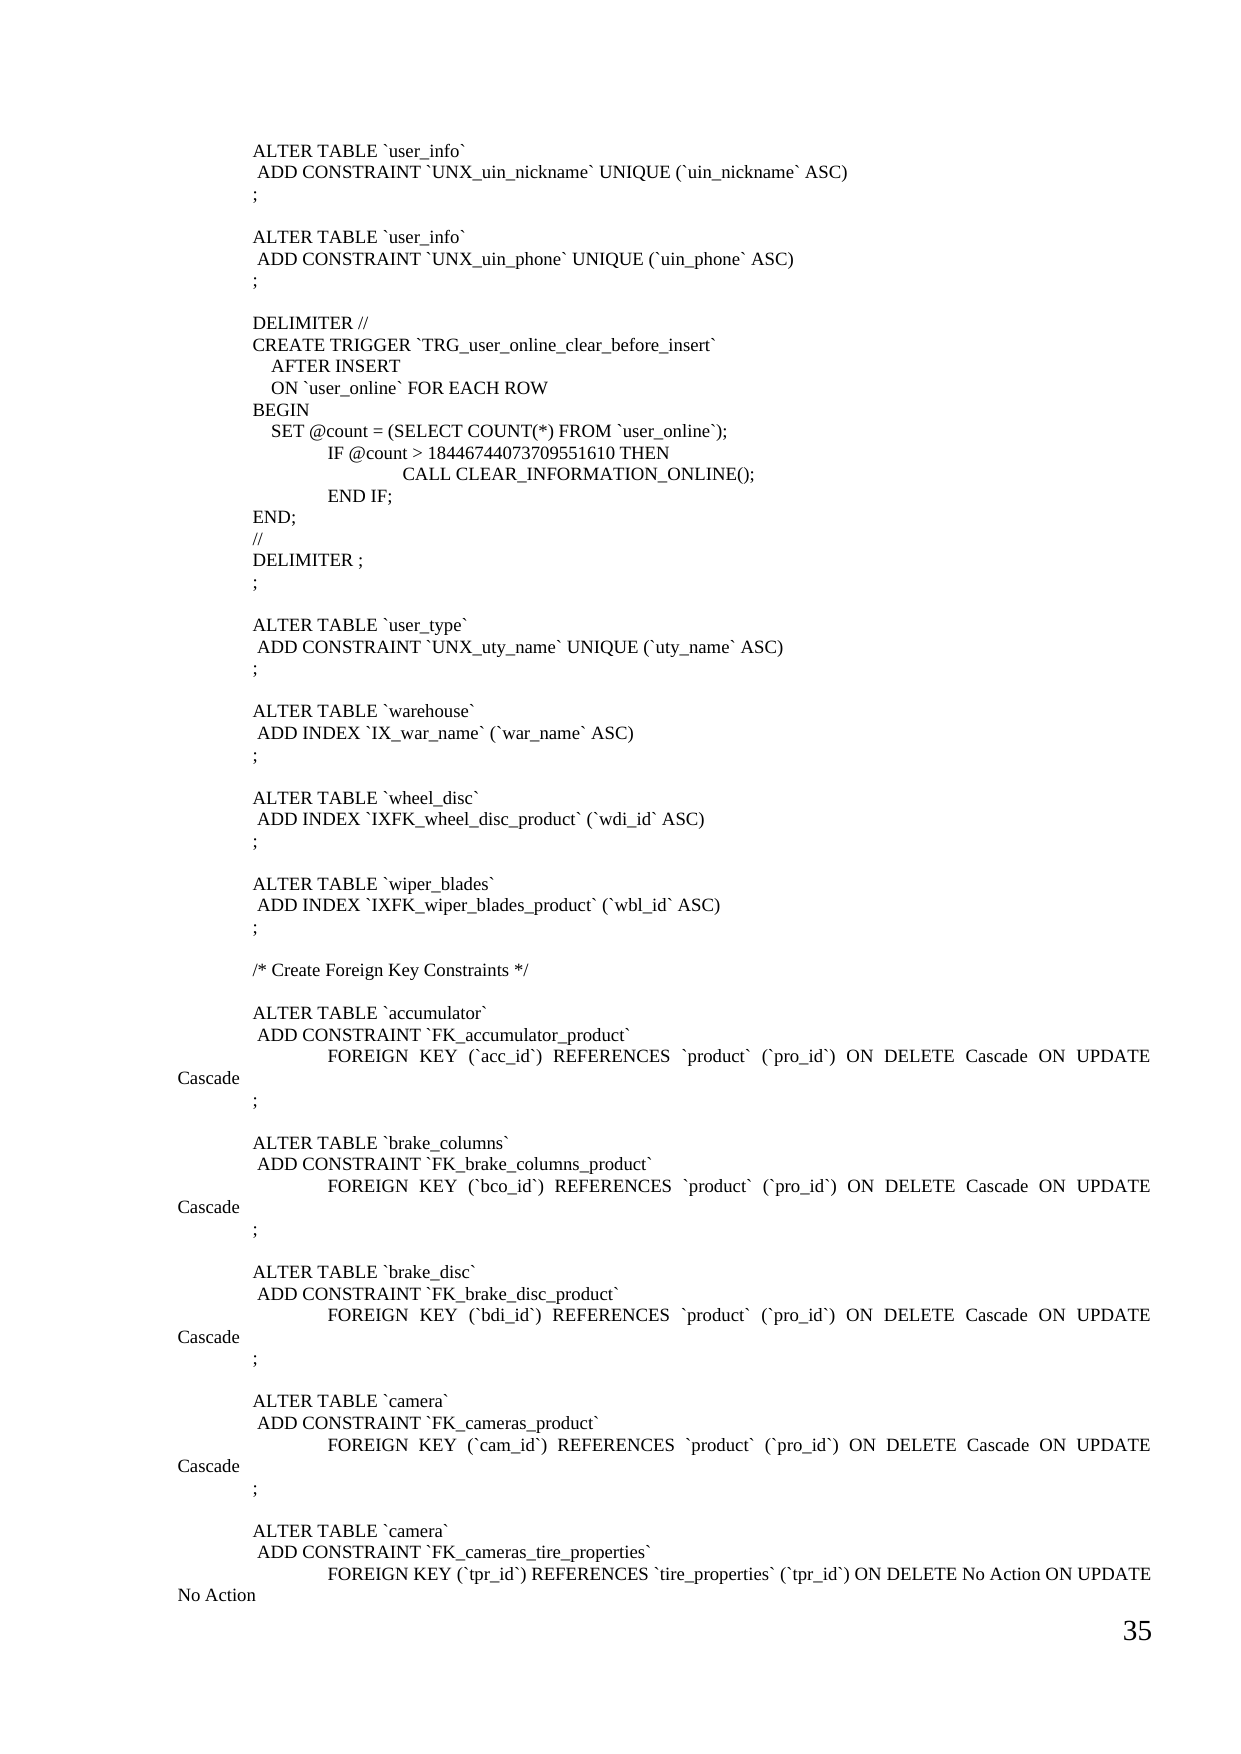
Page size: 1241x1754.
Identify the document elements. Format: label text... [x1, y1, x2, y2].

text CALL CLEAR_INFORMATION_ONLINE(); [177, 463, 1152, 485]
text ADD CONSTRAINT `FK_cameras_product` [177, 1412, 1152, 1433]
text ADD INDEX `IX_war_name` (`war_name` ASC) [177, 722, 1152, 743]
text FOREIGN KEY (`tpr_id`) REFERENCES `tire_properties` (`tpr_id`) ON DELETE No Action ON UPDATE No Action [177, 1563, 1152, 1606]
text FOREIGN KEY (`bco_id`) REFERENCES `product` (`pro_id`) ON DELETE Cascade ON UPDATE Cascade [177, 1175, 1152, 1218]
text ALTER TABLE `user_type` [177, 614, 1152, 636]
text ALTER TABLE `wheel_disc` [177, 787, 1152, 808]
text ADD CONSTRAINT `UNX_uin_phone` UNIQUE (`uin_phone` ASC) [177, 247, 1152, 269]
text ALTER TABLE `brake_columns` [177, 1132, 1152, 1153]
text ADD CONSTRAINT `UNX_uin_nickname` UNIQUE (`uin_nickname` ASC) [177, 161, 1152, 183]
text ; [177, 657, 1152, 679]
text ALTER TABLE `wiper_blades` [177, 873, 1152, 894]
text ALTER TABLE `accumulator` [177, 1002, 1152, 1024]
text ALTER TABLE `brake_disc` [177, 1261, 1152, 1282]
text FOREIGN KEY (`bdi_id`) REFERENCES `product` (`pro_id`) ON DELETE Cascade ON UPDATE Cascade [177, 1304, 1152, 1347]
text // [177, 528, 1152, 549]
text /* Create Foreign Key Constraints */ [177, 959, 1152, 981]
text FOREIGN KEY (`acc_id`) REFERENCES `product` (`pro_id`) ON DELETE Cascade ON UPDATE Cascade [177, 1045, 1152, 1088]
text ALTER TABLE `camera` [177, 1390, 1152, 1412]
text ; [177, 269, 1152, 291]
text ADD CONSTRAINT `UNX_uty_name` UNIQUE (`uty_name` ASC) [177, 636, 1152, 657]
text ALTER TABLE `warehouse` [177, 700, 1152, 722]
text ON `user_online` FOR EACH ROW [177, 377, 1152, 398]
text BEGIN [177, 398, 1152, 420]
text ADD INDEX `IXFK_wiper_blades_product` (`wbl_id` ASC) [177, 894, 1152, 916]
text ; [177, 1088, 1152, 1110]
text ALTER TABLE `user_info` [177, 226, 1152, 247]
text DELIMITER // [177, 312, 1152, 334]
text ; [177, 1477, 1152, 1498]
text ; [177, 1347, 1152, 1369]
text CREATE TRIGGER `TRG_user_online_clear_before_insert` [177, 334, 1152, 355]
text FOREIGN KEY (`cam_id`) REFERENCES `product` (`pro_id`) ON DELETE Cascade ON UPDATE Cascade [177, 1433, 1152, 1477]
text ; [177, 183, 1152, 204]
text ALTER TABLE `camera` [177, 1520, 1152, 1541]
text ; [177, 830, 1152, 851]
text ; [177, 1218, 1152, 1239]
text ; [177, 743, 1152, 765]
text IF @count > 18446744073709551610 THEN [177, 442, 1152, 463]
text ADD CONSTRAINT `FK_brake_columns_product` [177, 1153, 1152, 1175]
text ADD CONSTRAINT `FK_accumulator_product` [177, 1024, 1152, 1045]
text AFTER INSERT [177, 355, 1152, 377]
text ALTER TABLE `user_info` [177, 140, 1152, 161]
text ADD INDEX `IXFK_wheel_disc_product` (`wdi_id` ASC) [177, 808, 1152, 830]
text ADD CONSTRAINT `FK_cameras_tire_properties` [177, 1541, 1152, 1563]
text END; [177, 506, 1152, 528]
text END IF; [177, 485, 1152, 506]
text ; [177, 571, 1152, 592]
text ADD CONSTRAINT `FK_brake_disc_product` [177, 1282, 1152, 1304]
text ; [177, 916, 1152, 937]
text DELIMITER ; [177, 549, 1152, 571]
text SET @count = (SELECT COUNT(*) FROM `user_online`); [177, 420, 1152, 442]
